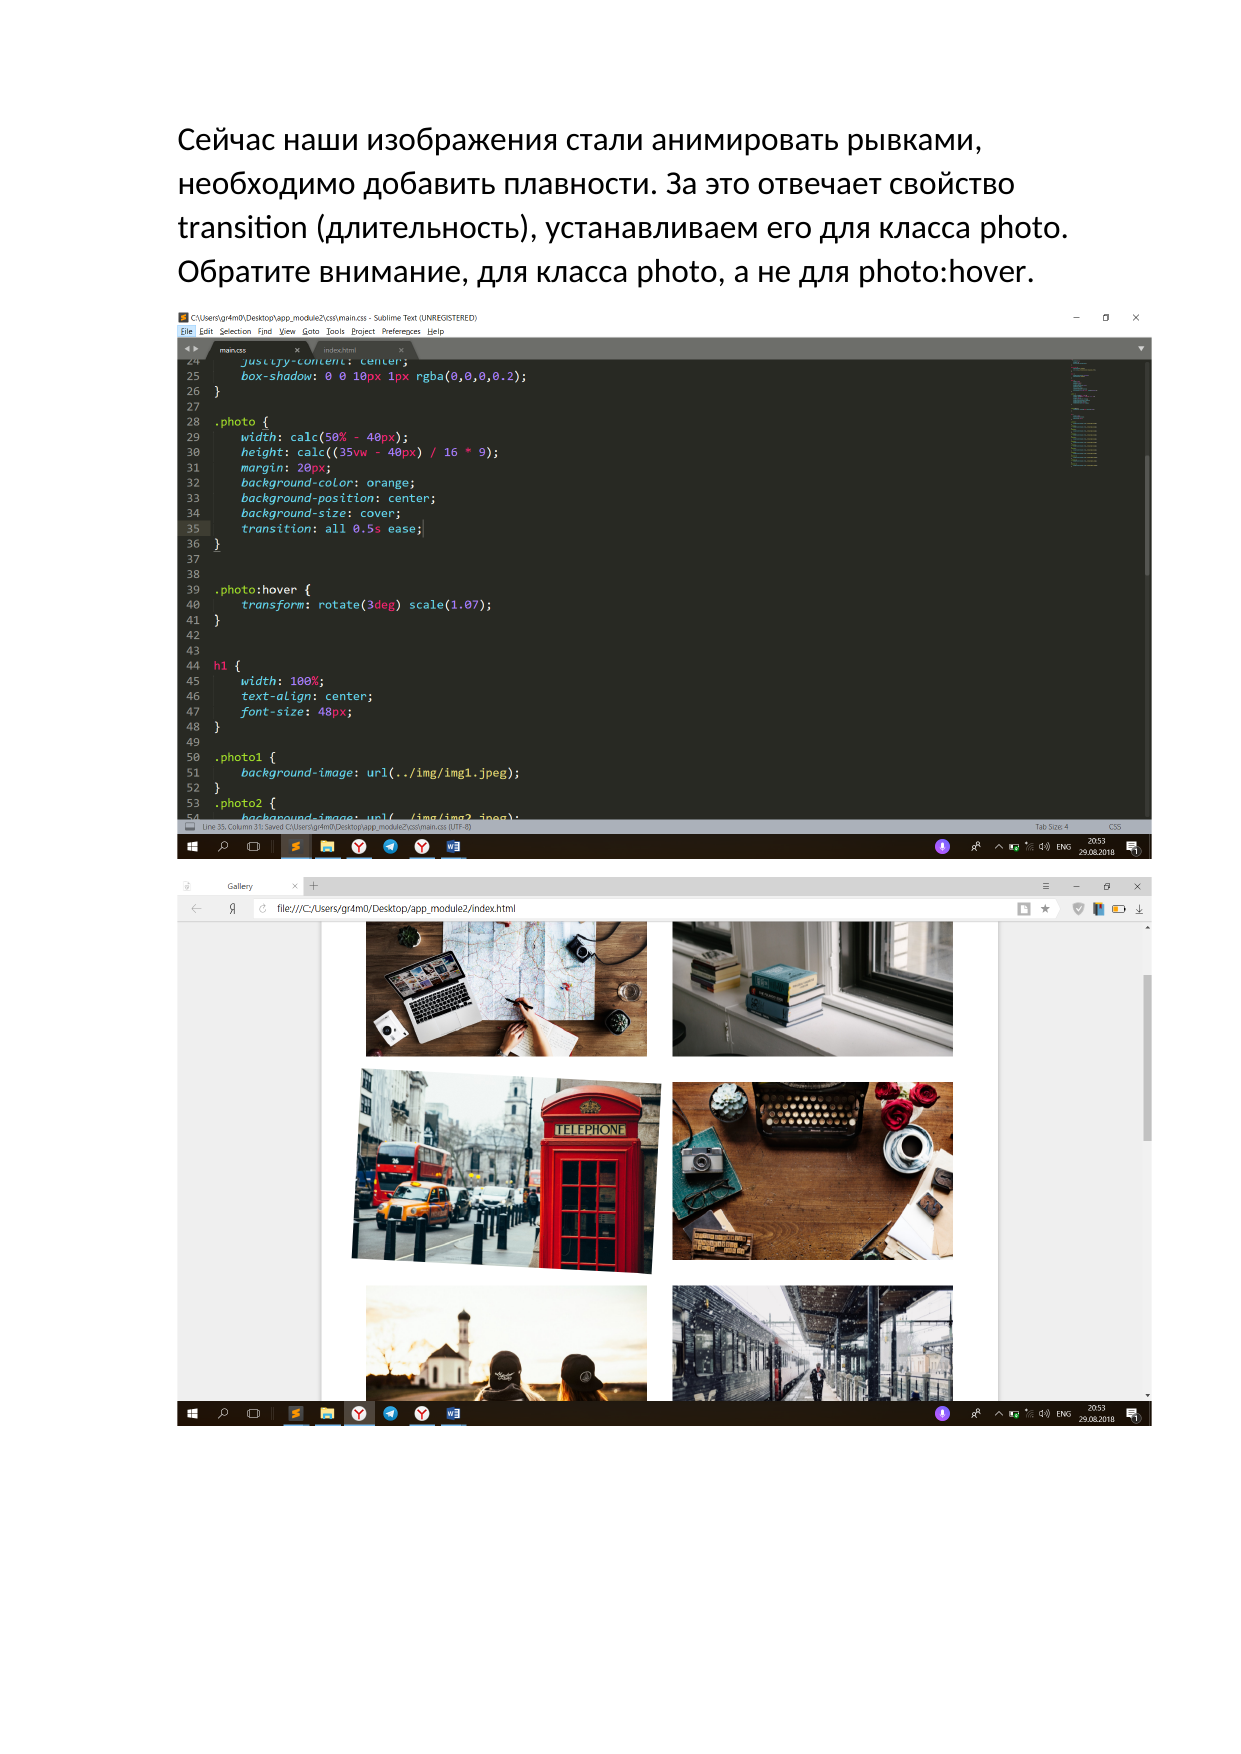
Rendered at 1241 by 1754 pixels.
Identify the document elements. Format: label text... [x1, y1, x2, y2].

picture [177, 877, 1152, 1426]
text Сейчас наши изображения стали анимировать рывками, необходимо добавить плавности. За это отвечает свойство transition (длительность), устанавливаем его для класса photo. Обратите внимание, для класса photo, а не для photo:hover. [177, 118, 1152, 291]
picture [177, 310, 1152, 859]
